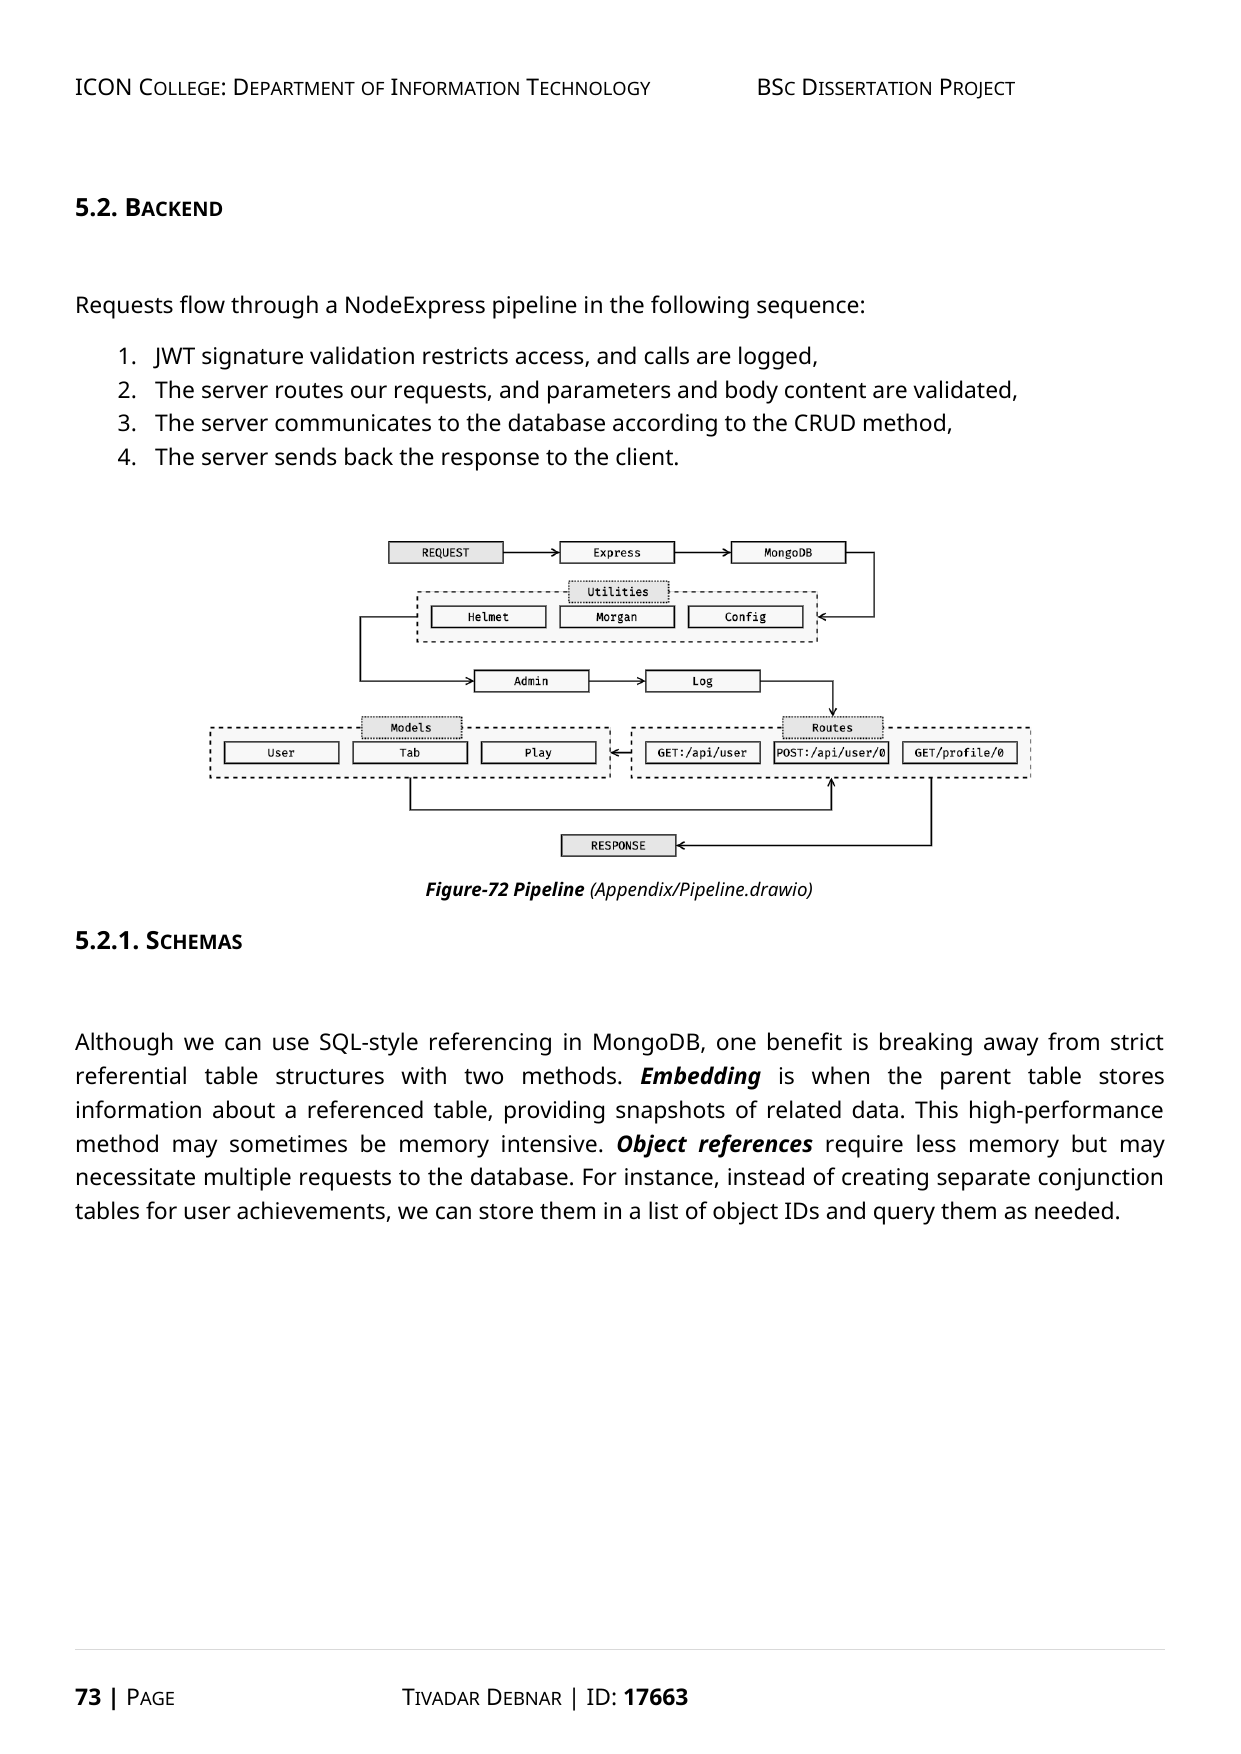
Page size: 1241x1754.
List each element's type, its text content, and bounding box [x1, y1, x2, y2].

subtitle 5.2.1. Schemas [75, 922, 1165, 957]
list The server sends back the response to the client. [117, 441, 1165, 472]
list JWT signature validation restricts access, and calls are logged, [117, 340, 1165, 371]
list The server routes our requests, and parameters and body content are validated, [117, 373, 1165, 405]
text Figure-72 Pipeline (Appendix/Pipeline.drawio) [75, 876, 1165, 902]
picture [209, 541, 1032, 857]
subtitle 5.2. Backend [75, 190, 1165, 224]
text Although we can use SQL-style referencing in MongoDB, one benefit is breaking away from strict referential table structures with two methods. Embedding is when the parent table stores information about a referenced table, providing snapshots of related data. This high-performance method may sometimes be memory intensive. Object references require less memory but may necessitate multiple requests to the database. For instance, instead of creating separate conjunction tables for user achievements, we can store them in a list of object IDs and query them as needed. [75, 1026, 1165, 1226]
text Requests flow through a NodeExpress pipeline in the following sequence: [75, 289, 1165, 321]
list The server communicates to the database according to the CRUD method, [117, 407, 1165, 438]
